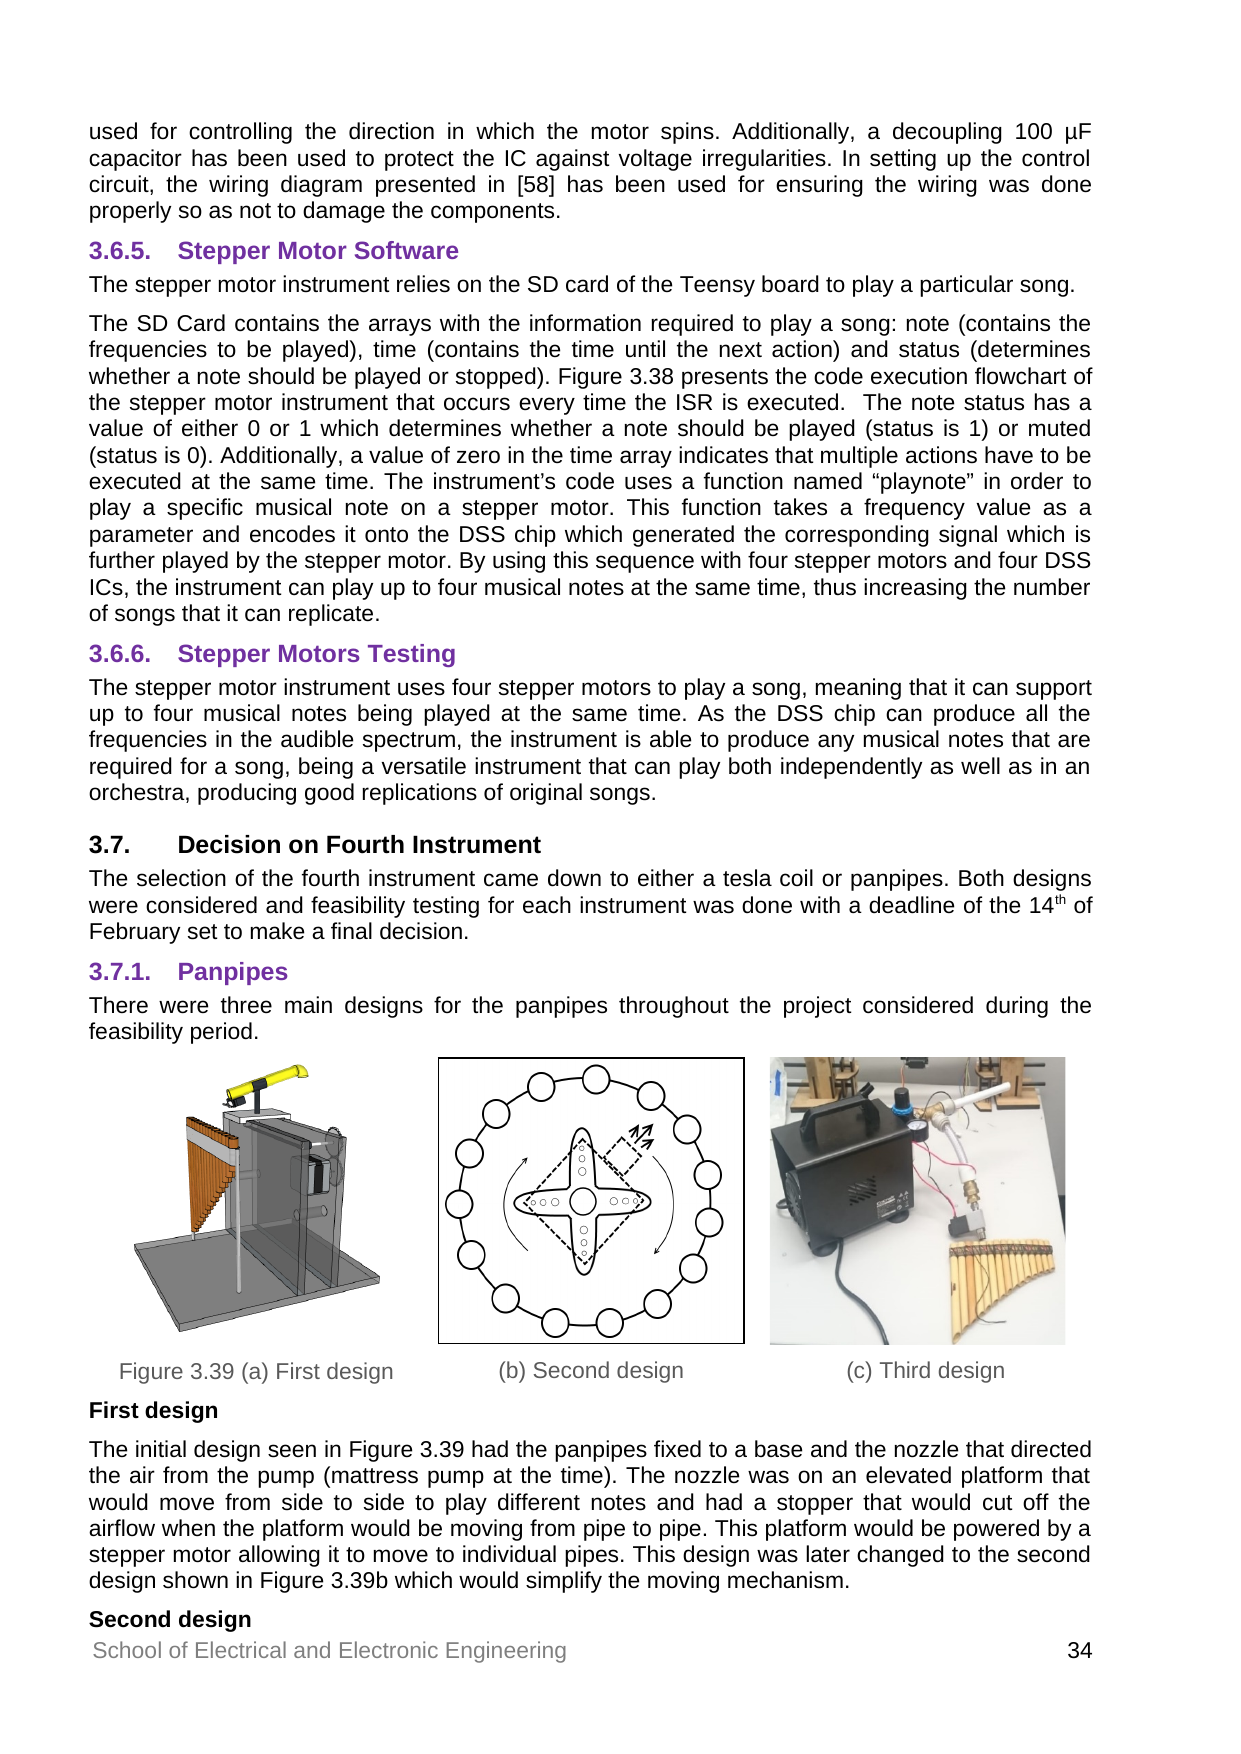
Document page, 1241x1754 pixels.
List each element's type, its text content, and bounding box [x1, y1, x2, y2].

text There were three main designs for the panpipes throughout the project considered during the feasibility period. [89, 992, 1092, 1045]
subtitle Stepper Motor Software [89, 236, 1092, 265]
picture [439, 1059, 743, 1343]
text Second design [89, 1606, 1092, 1633]
subtitle Panpipes [89, 957, 1092, 986]
text The selection of the fourth instrument came down to either a tesla coil or panpipes. Both designs were considered and feasibility testing for each instrument was done with a deadline of the 14th of February set to make a final decision. [89, 865, 1092, 944]
table_header (c) Third design [759, 1057, 1092, 1397]
table_header (b) Second design [424, 1057, 758, 1397]
subtitle Decision on Fourth Instrument [89, 830, 1092, 859]
subtitle Stepper Motors Testing [89, 639, 1092, 667]
text The stepper motor instrument relies on the SD card of the Teensy board to play a particular song. [89, 271, 1092, 297]
picture [769, 1057, 1066, 1345]
picture [106, 1057, 413, 1346]
text The stepper motor instrument uses four stepper motors to play a song, meaning that it can support up to four musical notes being played at the same time. As the DSS chip can produce all the frequencies in the audible spectrum, the instrument is able to produce any musical notes that are required for a song, being a versatile instrument that can play both independently as well as in an orchestra, producing good replications of original songs. [89, 674, 1092, 805]
text First design [89, 1397, 1092, 1423]
